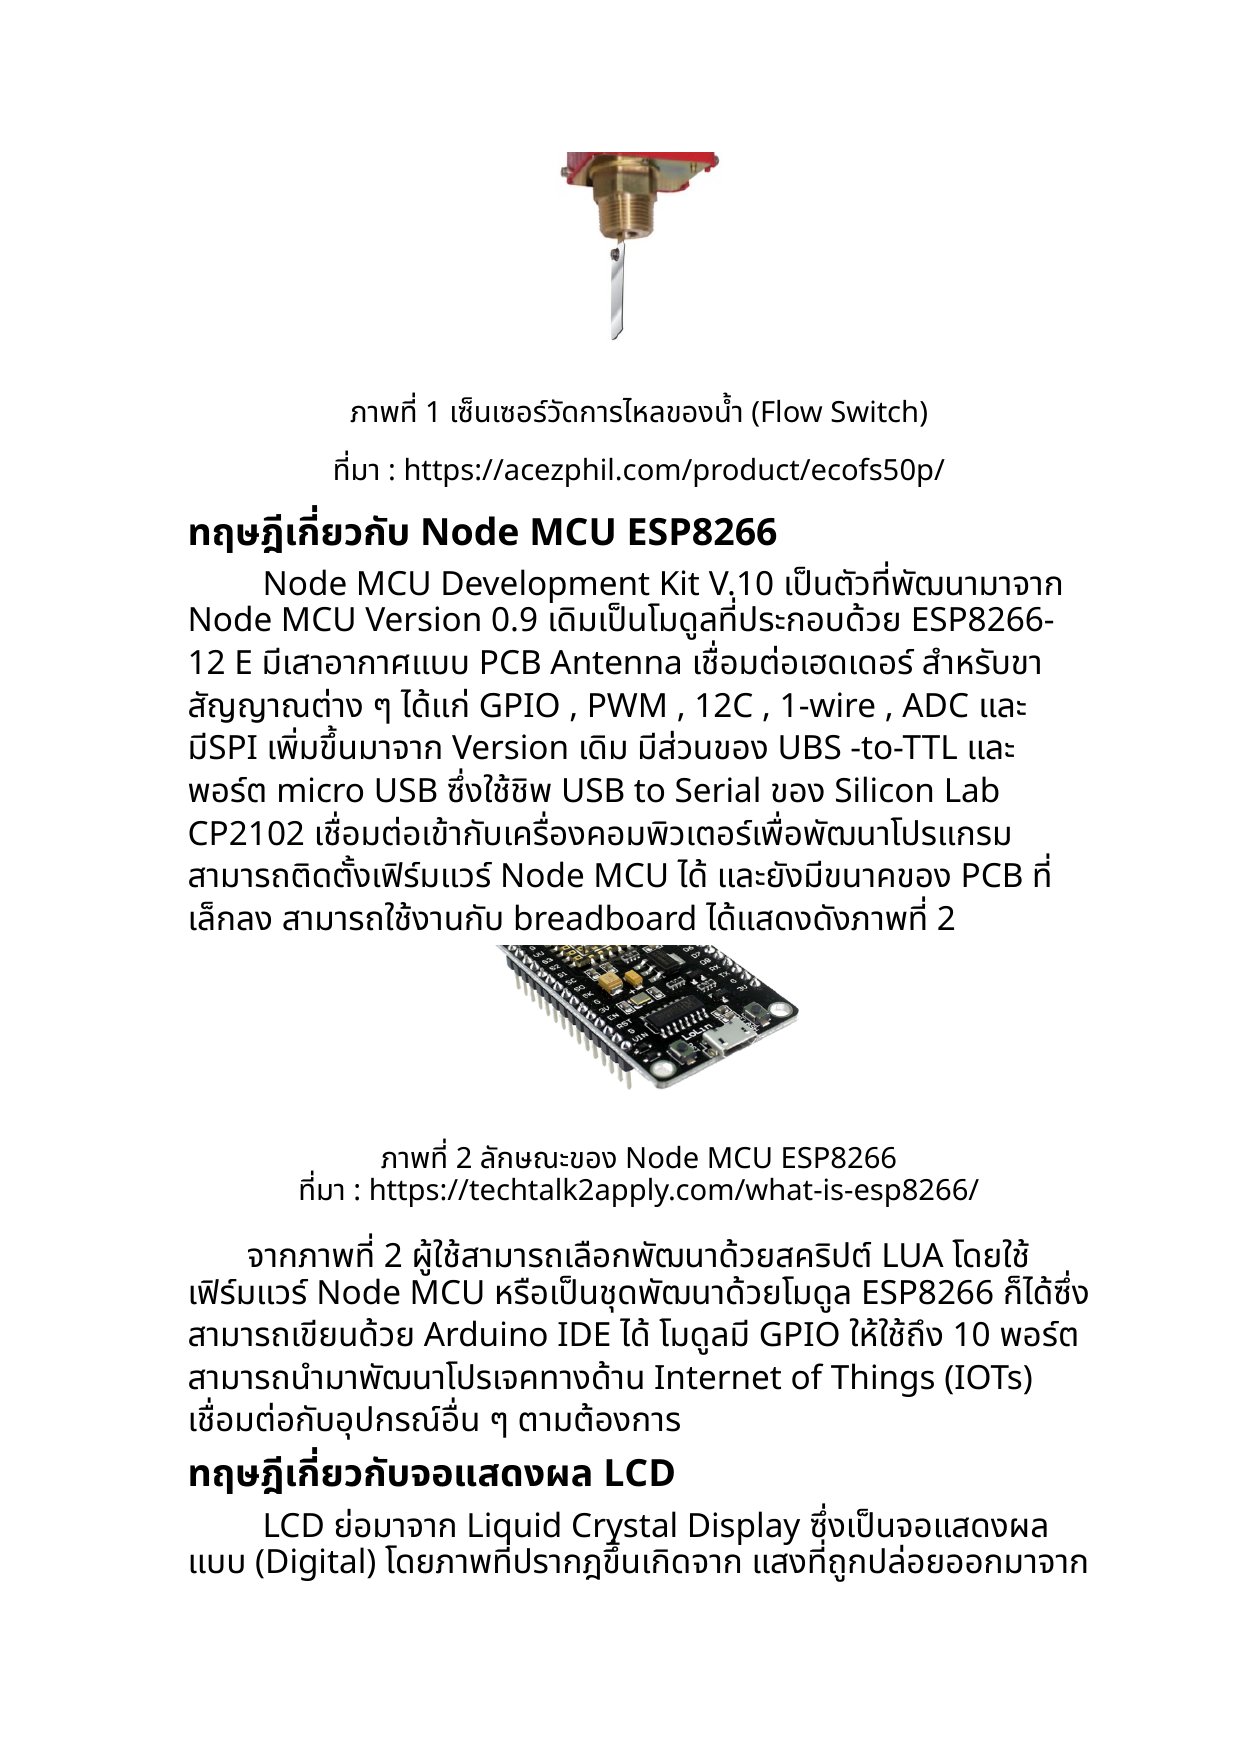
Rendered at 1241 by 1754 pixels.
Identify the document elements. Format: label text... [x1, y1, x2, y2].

picture [543, 152, 735, 345]
picture [474, 945, 799, 1100]
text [187, 1504, 1090, 1589]
text ที่มา : https://acezphil.com/product/ecofs50p/ [187, 451, 1090, 488]
text ภาพที่ 1 เซ็นเซอร์วัดการไหลของน้ำ (Flow Switch) [187, 393, 1090, 430]
subtitle ทฤษฎีเกี่ยวกับจอแสดงผล LCD [187, 1447, 1090, 1504]
text จากภาพที่ 2 ผู้ใช้สามารถเลือกพัฒนาด้วยสคริปต์ LUA โดยใช้เฟิร์มแวร์ Node MCU หรือเป็นชุดพัฒนาด้วยโมดูล ESP8266 ก็ได้ซึ่งสามารถเขียนด้วย Arduino IDE ได้ โมดูลมี GPIO ให้ใช้ถึง 10 พอร์ต สามารถนำมาพัฒนาโปรเจคทางด้าน Internet of Things (IOTs) เชื่อมต่อกับอุปกรณ์อื่น ๆ ตามต้องการ [187, 1234, 1090, 1447]
text Node MCU Development Kit V.10 เป็นตัวที่พัฒนามาจาก Node MCU Version 0.9 เดิมเป็นโมดูลที่ประกอบด้วย ESP8266-12 E มีเสาอากาศแบบ PCB Antenna เชื่อมต่อเฮดเดอร์ สำหรับขาสัญญาณต่าง ๆ ได้แก่ GPIO , PWM , 12C , 1-wire , ADC และ มีSPI เพิ่มขึ้นมาจาก Version เดิม มีส่วนของ UBS -to-TTL และพอร์ต micro USB ซึ่งใช้ชิพ USB to Serial ของ Silicon Lab CP2102 เชื่อมต่อเข้ากับเครื่องคอมพิวเตอร์เพื่อพัฒนาโปรแกรม สามารถติดตั้งเฟิร์มแวร์ Node MCU ได้ และยังมีขนาคของ PCB ที่เล็กลง สามารถใช้งานกับ breadboard ได้แสดงดังภาพที่ 2 [187, 562, 1090, 945]
text ภาพที่ 2 ลักษณะของ Node MCU ESP8266 ที่มา : https://techtalk2apply.com/what-is-esp8266/ [187, 1139, 1090, 1213]
subtitle ทฤษฎีเกี่ยวกับ Node MCU ESP8266 [187, 505, 1090, 562]
